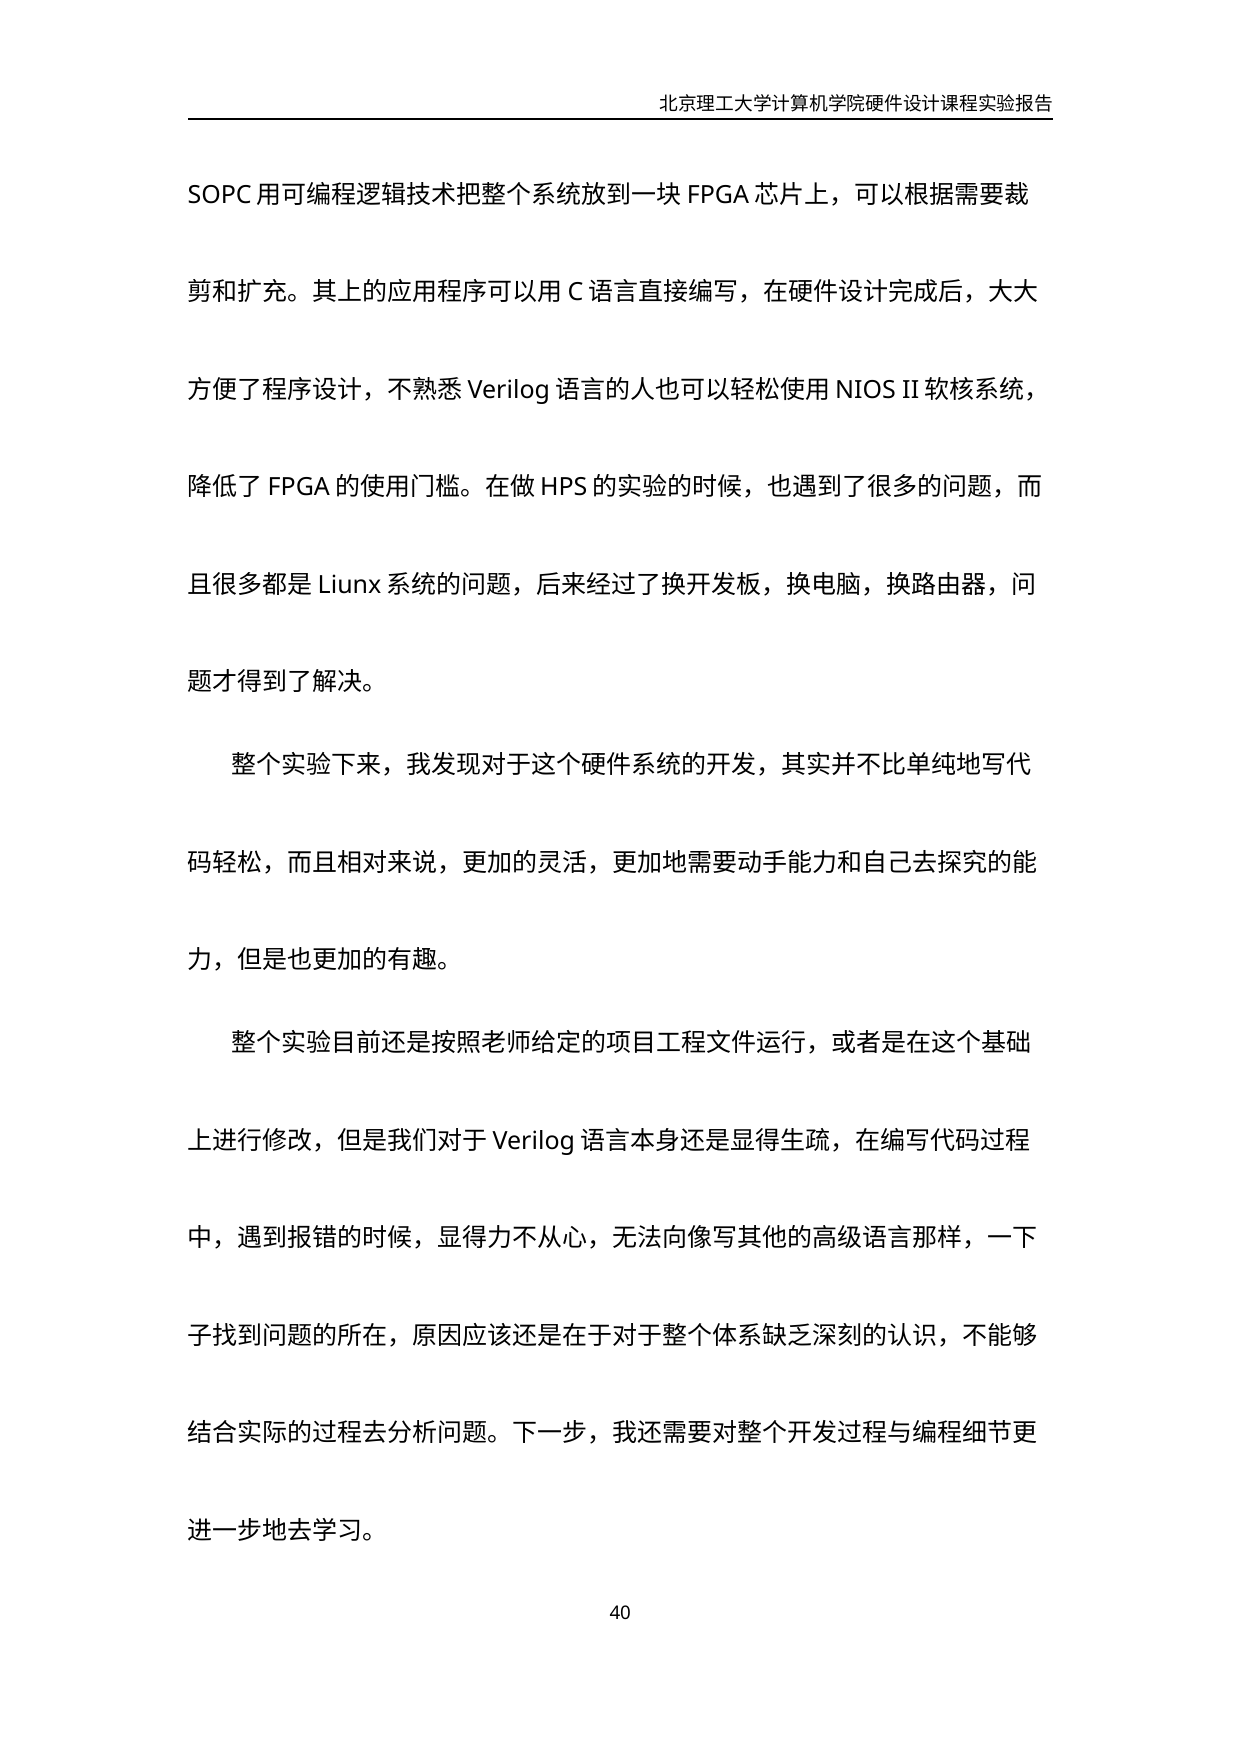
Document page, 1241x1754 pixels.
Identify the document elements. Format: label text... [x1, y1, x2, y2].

text 整个实验下来，我发现对于这个硬件系统的开发，其实并不比单纯地写代码轻松，而且相对来说，更加的灵活，更加地需要动手能力和自己去探究的能力，但是也更加的有趣。 [187, 730, 1053, 990]
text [187, 160, 1053, 712]
text 整个实验目前还是按照老师给定的项目工程文件运行，或者是在这个基础上进行修改，但是我们对于Verilog语言本身还是显得生疏，在编写代码过程中，遇到报错的时候，显得力不从心，无法向像写其他的高级语言那样，一下子找到问题的所在，原因应该还是在于对于整个体系缺乏深刻的认识，不能够结合实际的过程去分析问题。下一步，我还需要对整个开发过程与编程细节更进一步地去学习。 [187, 1008, 1053, 1561]
